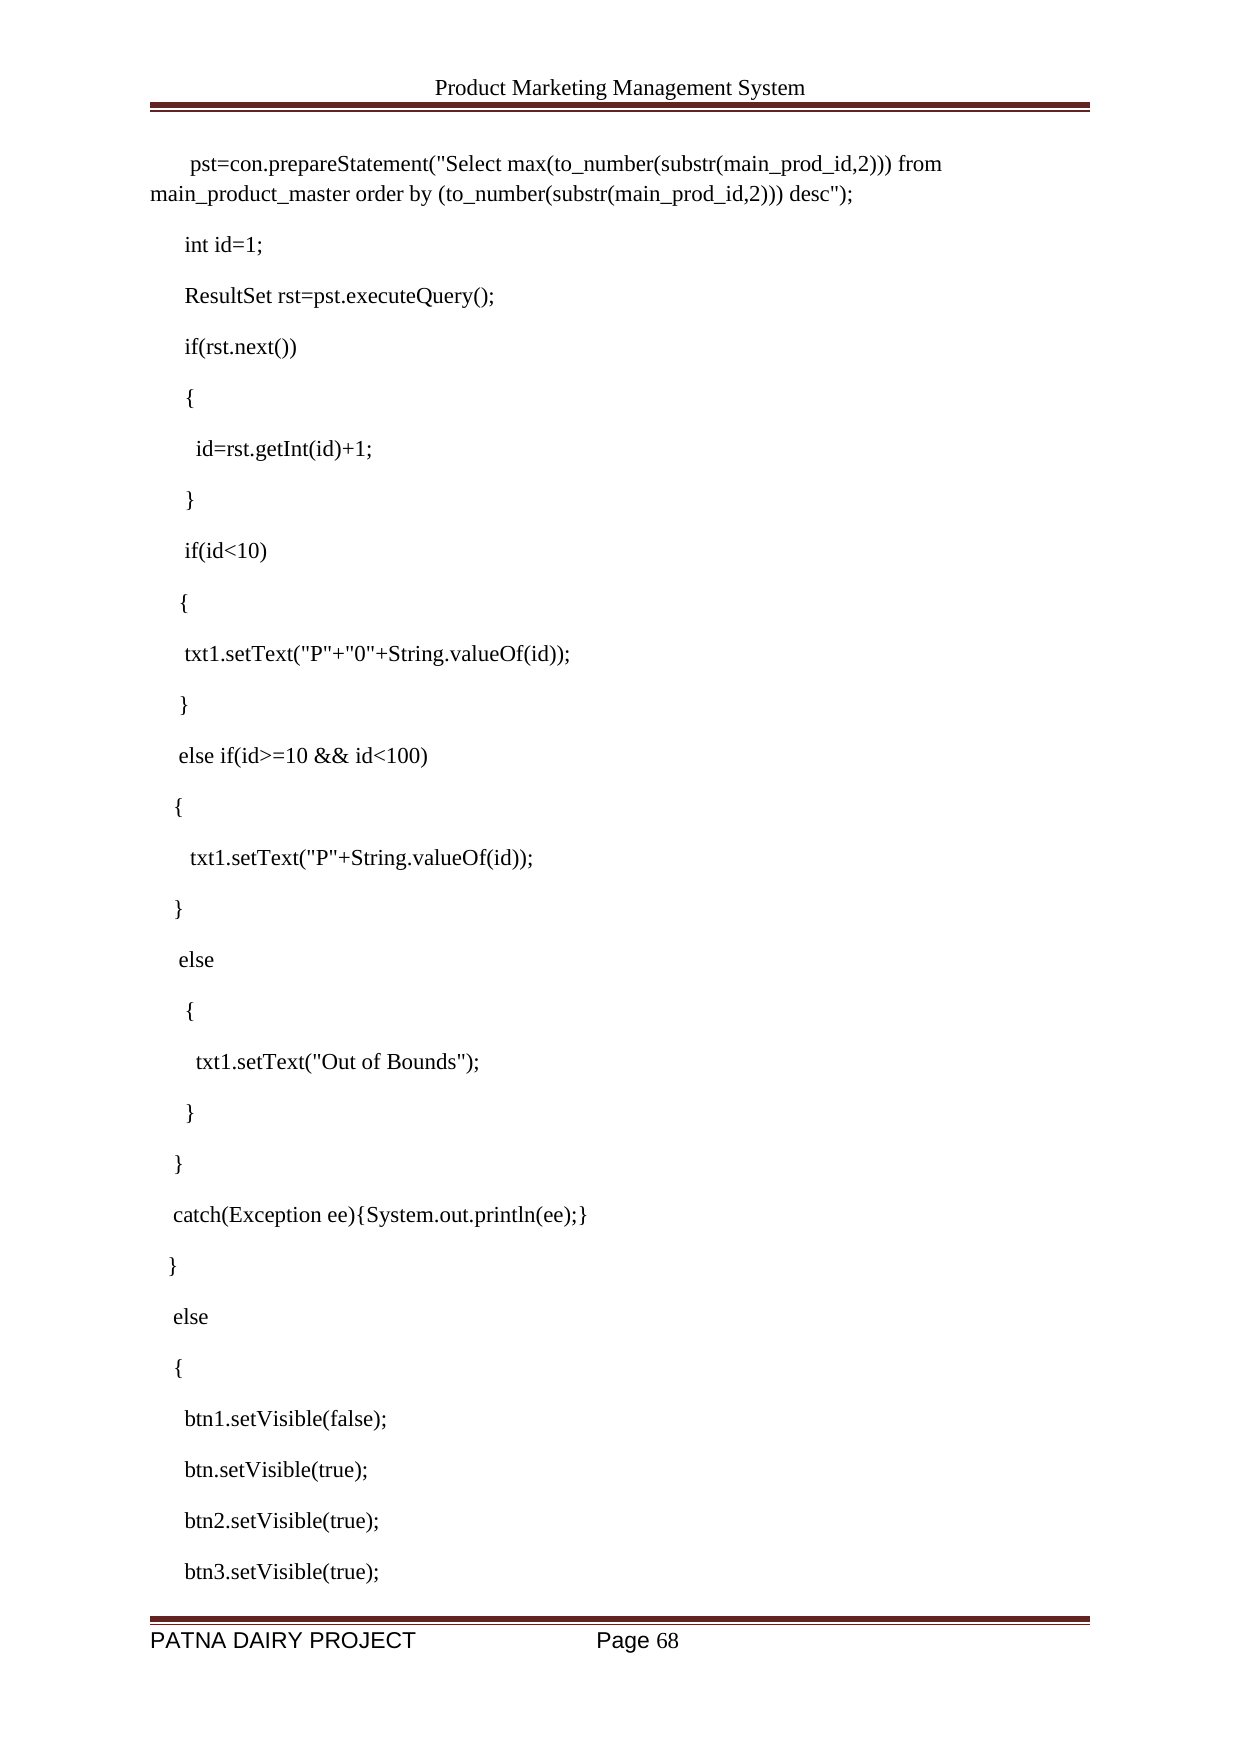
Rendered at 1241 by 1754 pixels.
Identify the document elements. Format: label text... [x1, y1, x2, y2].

text } [150, 486, 1090, 513]
text btn1.setVisible(false); [150, 1405, 1090, 1432]
text pst=con.prepareStatement("Select max(to_number(substr(main_prod_id,2))) from main_product_master order by (to_number(substr(main_prod_id,2))) desc"); [150, 150, 1090, 207]
text txt1.setText("P"+String.valueOf(id)); [150, 844, 1090, 870]
text else [150, 946, 1090, 972]
text if(rst.next()) [150, 333, 1090, 360]
text { [150, 997, 1090, 1023]
text txt1.setText("Out of Bounds"); [150, 1048, 1090, 1074]
text { [150, 793, 1090, 819]
text { [150, 1354, 1090, 1381]
text else if(id>=10 && id<100) [150, 742, 1090, 768]
text { [150, 384, 1090, 411]
text btn2.setVisible(true); [150, 1507, 1090, 1534]
text } [150, 1252, 1090, 1278]
text btn.setVisible(true); [150, 1456, 1090, 1483]
text else [150, 1303, 1090, 1329]
text { [150, 588, 1090, 615]
text id=rst.getInt(id)+1; [150, 435, 1090, 462]
text txt1.setText("P"+"0"+String.valueOf(id)); [150, 639, 1090, 666]
text } [150, 895, 1090, 921]
text } [150, 1099, 1090, 1125]
text int id=1; [150, 231, 1090, 258]
text } [150, 691, 1090, 717]
text btn3.setVisible(true); [150, 1558, 1090, 1585]
text ResultSet rst=pst.executeQuery(); [150, 282, 1090, 309]
text } [150, 1150, 1090, 1176]
text catch(Exception ee){System.out.println(ee);} [150, 1201, 1090, 1227]
text if(id<10) [150, 537, 1090, 564]
